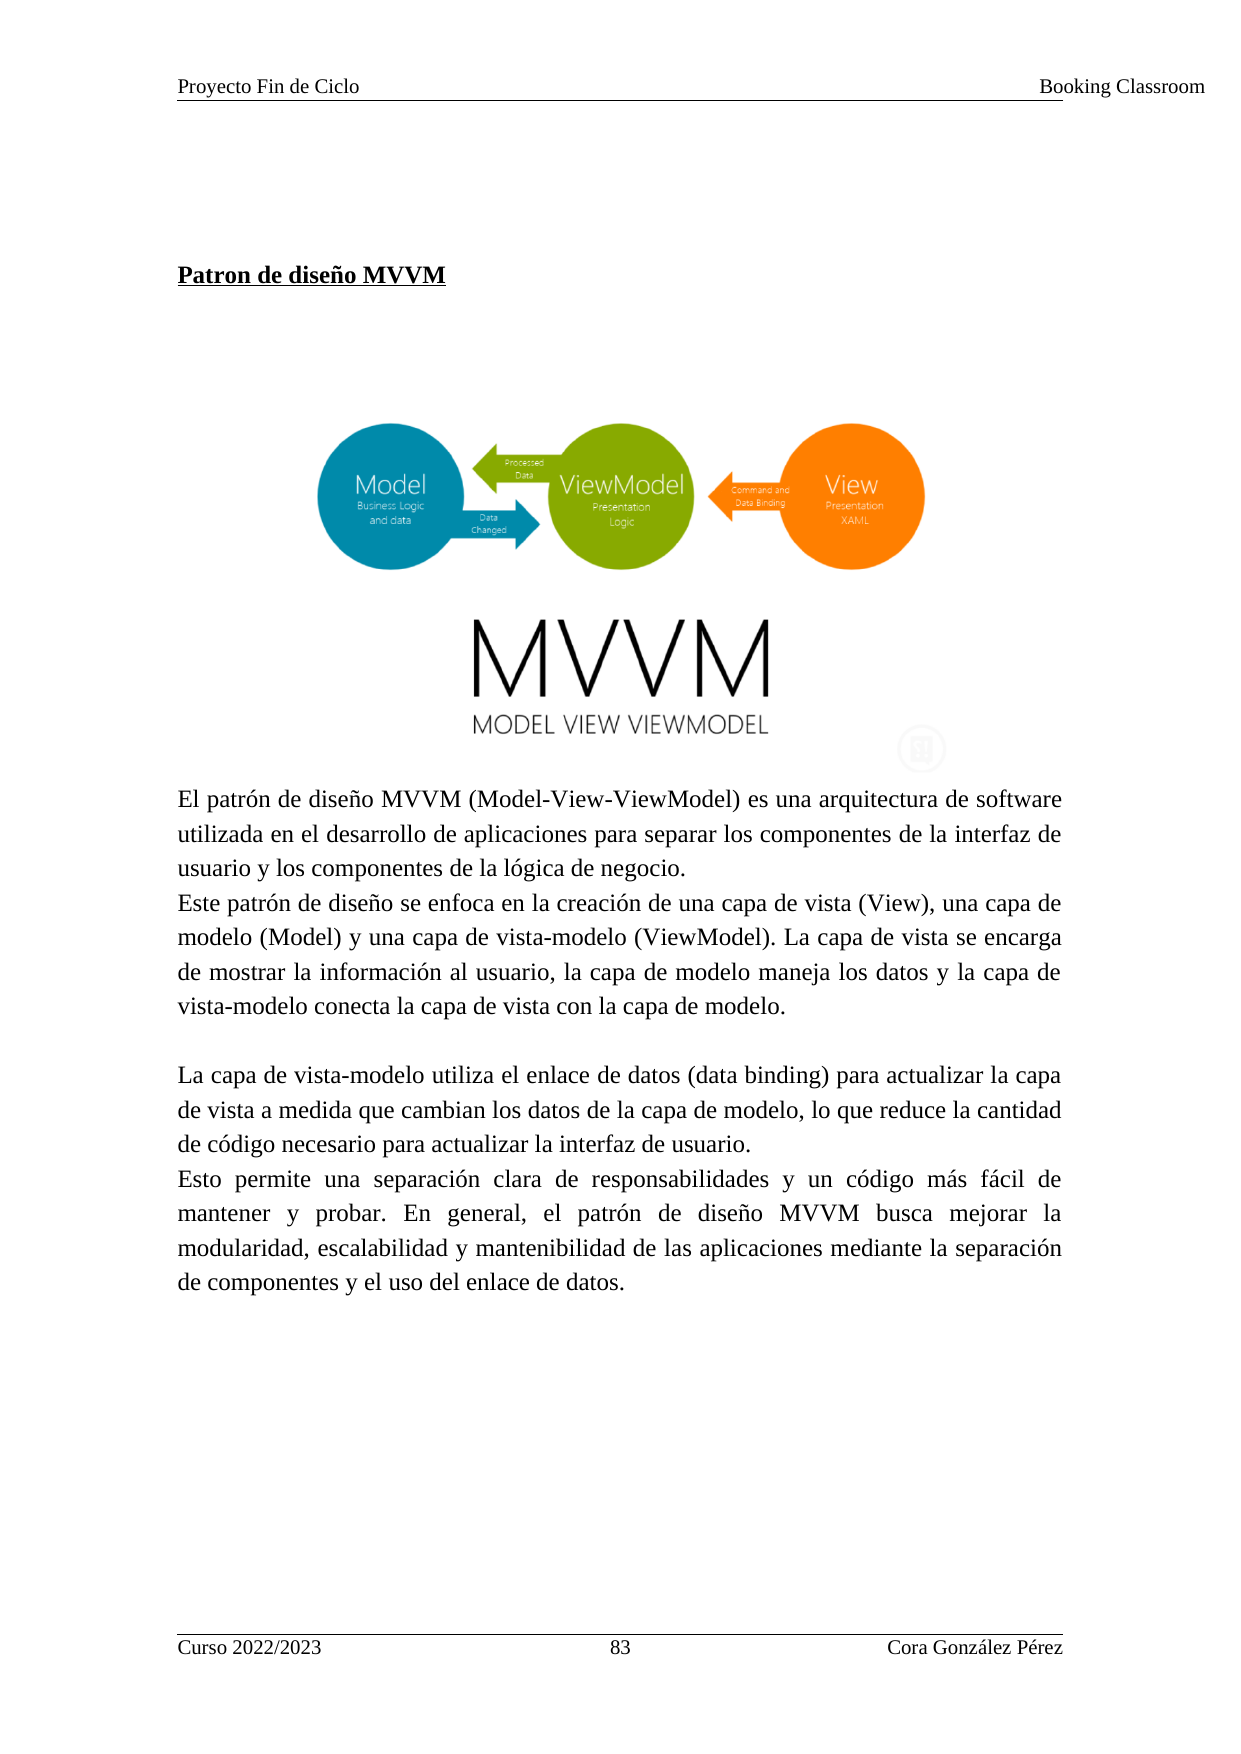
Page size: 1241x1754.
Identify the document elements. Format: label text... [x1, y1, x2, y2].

text Patron de diseño MVVM [177, 260, 1063, 288]
text Este patrón de diseño se enfoca en la creación de una capa de vista (View), una capa de modelo (Model) y una capa de vista-modelo (ViewModel). La capa de vista se encarga de mostrar la información al usuario, la capa de modelo maneja los datos y la capa de vista-modelo conecta la capa de vista con la capa de modelo. [177, 888, 1063, 1020]
text La capa de vista-modelo utiliza el enlace de datos (data binding) para actualizar la capa de vista a medida que cambian los datos de la capa de modelo, lo que reduce la cantidad de código necesario para actualizar la interfaz de usuario. [177, 1060, 1063, 1158]
text Esto permite una separación clara de responsabilidades y un código más fácil de mantener y probar. En general, el patrón de diseño MVVM busca mejorar la modularidad, escalabilidad y mantenibilidad de las aplicaciones mediante la separación de componentes y el uso del enlace de datos. [177, 1164, 1063, 1296]
text El patrón de diseño MVVM (Model-View-ViewModel) es una arquitectura de software utilizada en el desarrollo de aplicaciones para separar los componentes de la interfaz de usuario y los componentes de la lógica de negocio. [177, 784, 1063, 882]
picture [177, 363, 1063, 779]
